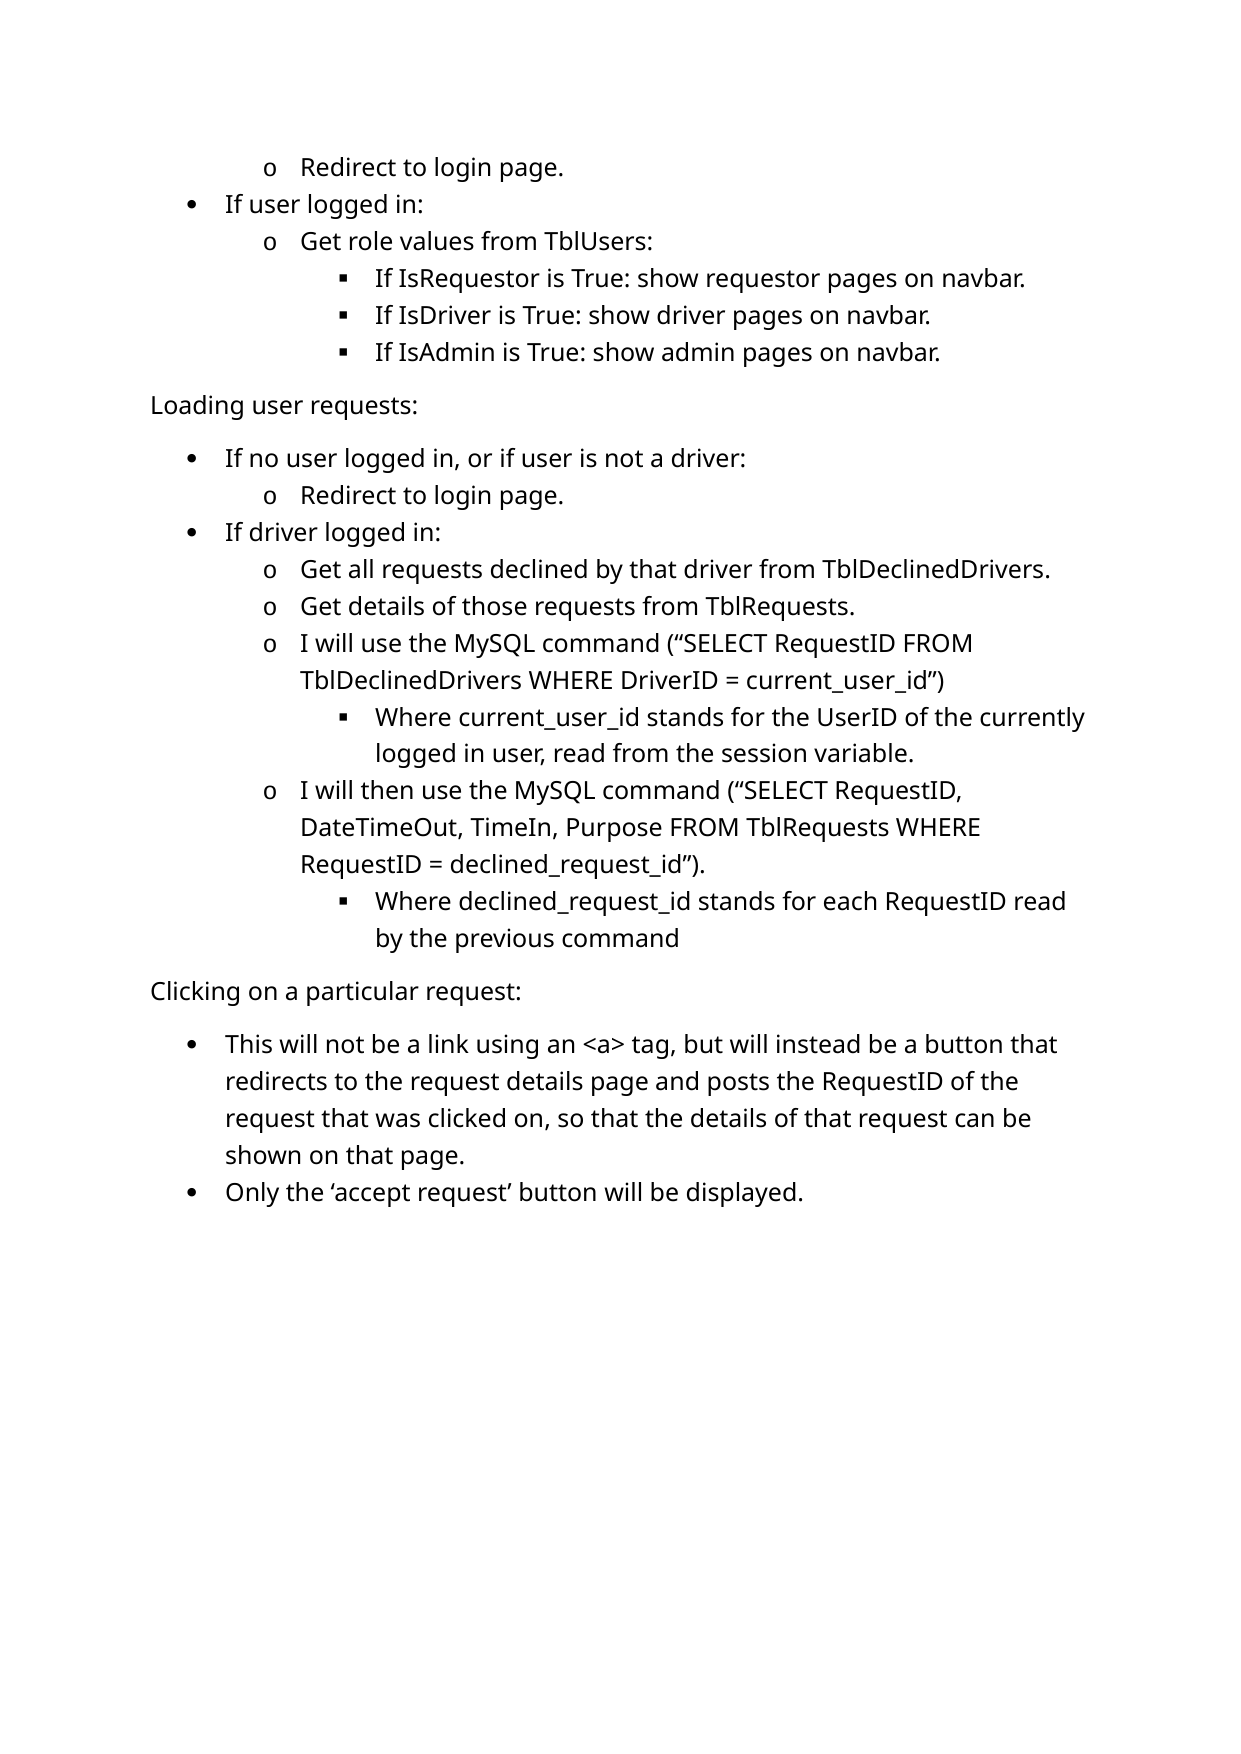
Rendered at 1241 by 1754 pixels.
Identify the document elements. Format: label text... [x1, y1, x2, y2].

list If no user logged in, or if user is not a driver: [187, 441, 1090, 475]
list Get role values from TblUsers: [262, 224, 1090, 258]
list If driver logged in: [187, 515, 1090, 549]
list Get all requests declined by that driver from TblDeclinedDrivers. [262, 552, 1090, 586]
list Only the ‘accept request’ button will be displayed. [187, 1174, 1090, 1208]
list Where current_user_id stands for the UserID of the currently logged in user, read from the session variable. [337, 699, 1090, 770]
list Redirect to login page. [262, 478, 1090, 512]
list This will not be a link using an <a> tag, but will instead be a button that redirects to the request details page and posts the RequestID of the request that was clicked on, so that the details of that request can be shown on that page. [187, 1027, 1090, 1171]
list Where declined_request_id stands for each RequestID read by the previous command [337, 883, 1090, 954]
list I will use the MySQL command (“SELECT RequestID FROM TblDeclinedDrivers WHERE DriverID = current_user_id”) [262, 626, 1090, 697]
list If IsAdmin is True: show admin pages on navbar. [337, 334, 1090, 368]
text Clicking on a particular request: [150, 974, 1090, 1008]
list Get details of those requests from TblRequests. [262, 589, 1090, 623]
text Loading user requests: [150, 388, 1090, 422]
list If user logged in: [187, 187, 1090, 221]
list If IsRequestor is True: show requestor pages on navbar. [337, 261, 1090, 295]
list I will then use the MySQL command (“SELECT RequestID, DateTimeOut, TimeIn, Purpose FROM TblRequests WHERE RequestID = declined_request_id”). [262, 773, 1090, 881]
list If IsDriver is True: show driver pages on navbar. [337, 297, 1090, 332]
list Redirect to login page. [262, 150, 1090, 184]
